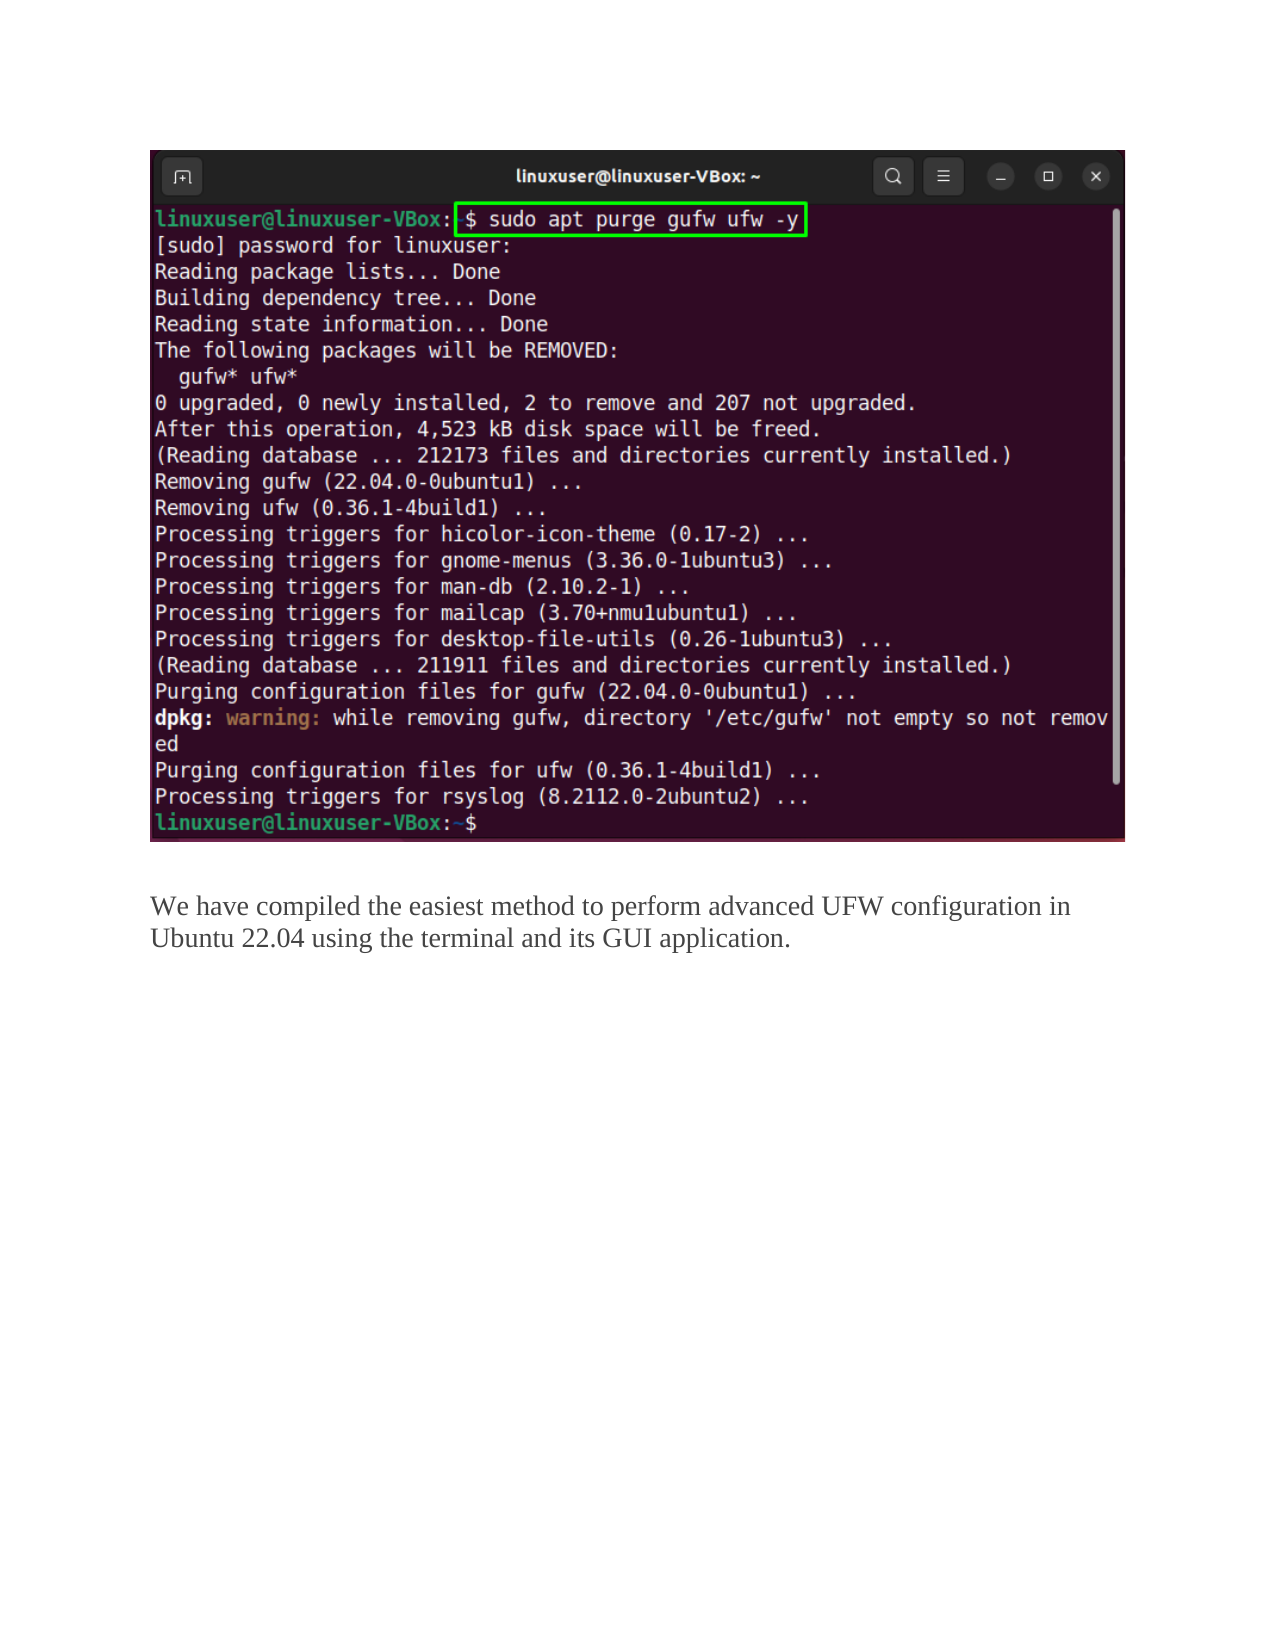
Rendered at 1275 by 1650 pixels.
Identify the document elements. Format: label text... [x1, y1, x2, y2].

picture [150, 150, 1125, 842]
text We have compiled the easiest method to perform advanced UFW configuration in Ubuntu 22.04 using the terminal and its GUI application. [150, 888, 1125, 953]
